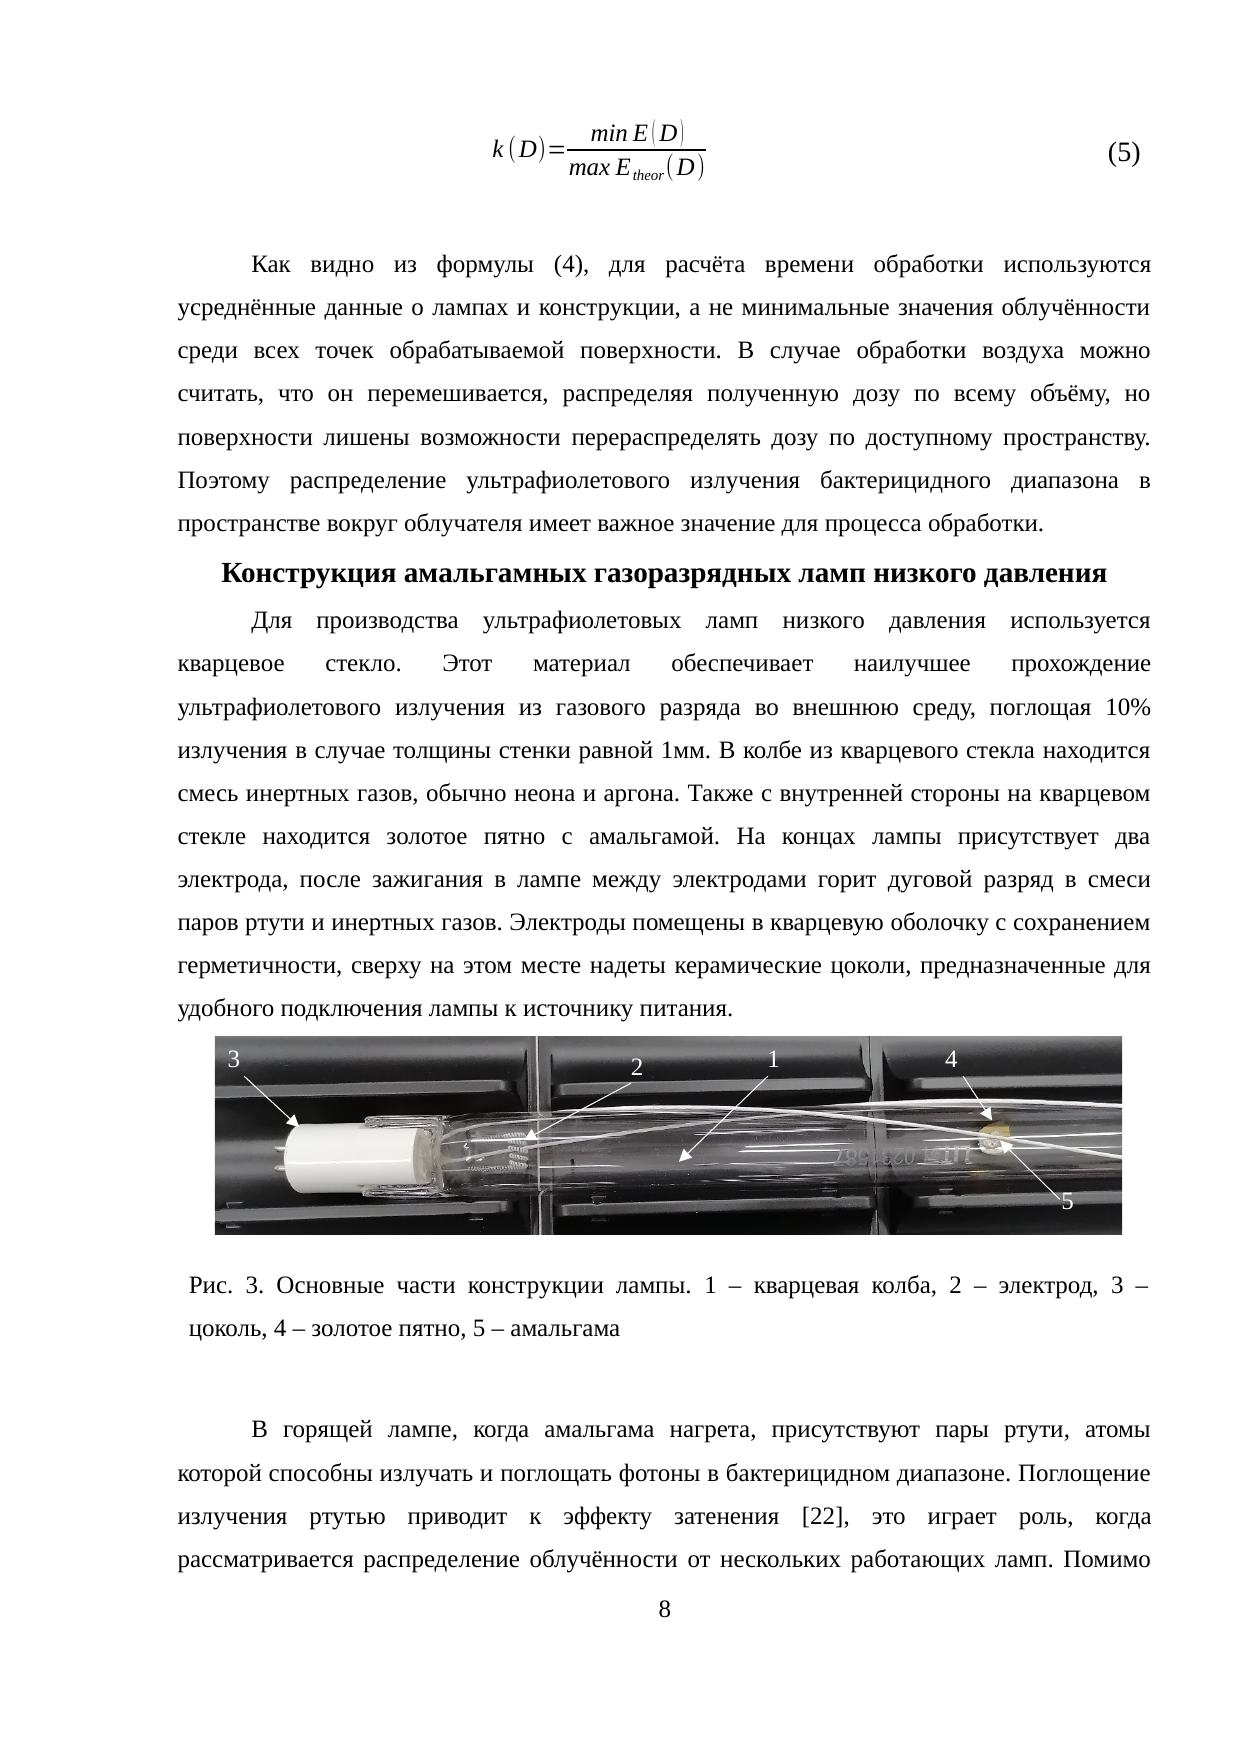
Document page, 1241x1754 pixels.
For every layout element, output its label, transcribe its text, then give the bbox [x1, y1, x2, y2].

table_header [177, 118, 1022, 201]
subtitle Конструкция амальгамных газоразрядных ламп низкого давления [177, 555, 1152, 589]
table_header Рис. 3. Основные части конструкции лампы. 1 – кварцевая колба, 2 – электрод, 3 – цоколь, 4 – золотое пятно, 5 – амальгама [177, 1037, 1160, 1414]
text Для производства ультрафиолетовых ламп низкого давления используется кварцевое стекло. Этот материал обеспечивает наилучшее прохождение ультрафиолетового излучения из газового разряда во внешнюю среду, поглощая 10% излучения в случае толщины стенки равной 1мм. В колбе из кварцевого стекла находится смесь инертных газов, обычно неона и аргона. Также с внутренней стороны на кварцевом стекле находится золотое пятно с амальгамой. На концах лампы присутствует два электрода, после зажигания в лампе между электродами горит дуговой разряд в смеси паров ртути и инертных газов. Электроды помещены в кварцевую оболочку с сохранением герметичности, сверху на этом месте надеты керамические цоколи, предназначенные для удобного подключения лампы к источнику питания. [177, 605, 1152, 1022]
picture [214, 1036, 1123, 1235]
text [177, 1414, 1152, 1573]
table_header (5) [1023, 118, 1152, 201]
text Как видно из формулы (4), для расчёта времени обработки используются усреднённые данные о лампах и конструкции, а не минимальные значения облучённости среди всех точек обрабатываемой поверхности. В случае обработки воздуха можно считать, что он перемешивается, распределяя полученную дозу по всему объёму, но поверхности лишены возможности перераспределять дозу по доступному пространству. Поэтому распределение ультрафиолетового излучения бактерицидного диапазона в пространстве вокруг облучателя имеет важное значение для процесса обработки. [177, 249, 1152, 537]
